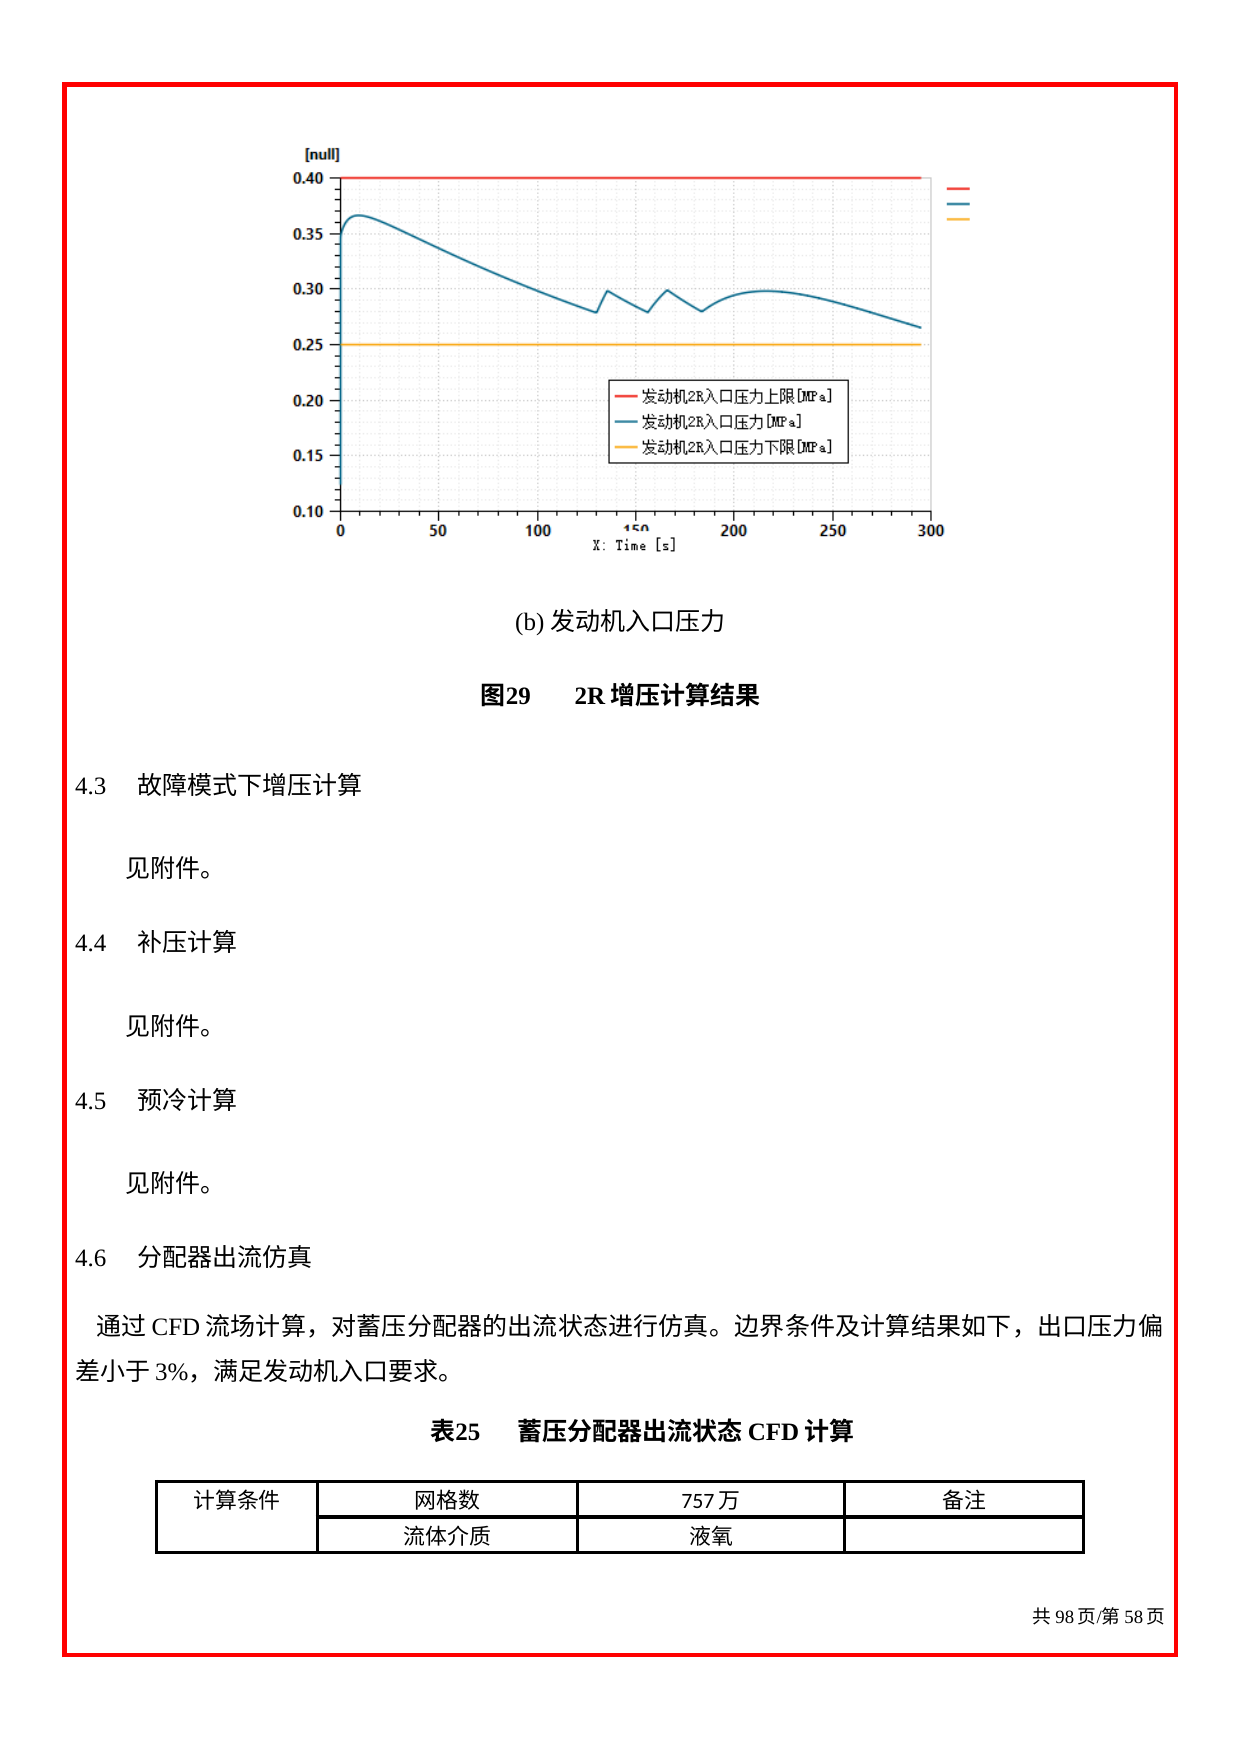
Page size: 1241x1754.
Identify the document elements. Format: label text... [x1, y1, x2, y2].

text 见附件。 [75, 992, 1165, 1057]
text 故障模式下增压计算 [75, 751, 1165, 816]
picture [265, 124, 975, 563]
table_cell 液氧 [579, 1519, 843, 1551]
text 通过CFD流场计算，对蓄压分配器的出流状态进行仿真。边界条件及计算结果如下，出口压力偏差小于3%，满足发动机入口要求。 [75, 1306, 1165, 1388]
table_header 网格数 [319, 1483, 576, 1515]
text 分配器出流仿真 [75, 1223, 1165, 1288]
text 预冷计算 [75, 1066, 1165, 1131]
text 蓄压分配器出流状态CFD计算 [119, 1397, 1165, 1462]
table_cell [846, 1519, 1082, 1551]
table_header 757万 [579, 1483, 843, 1515]
text 见附件。 [75, 834, 1165, 899]
table_cell 流体介质 [319, 1519, 576, 1551]
table_header 备注 [846, 1483, 1082, 1515]
text 2R增压计算结果 [75, 661, 1165, 726]
text 补压计算 [75, 908, 1165, 973]
text 见附件。 [75, 1149, 1165, 1214]
table_header 计算条件 [158, 1483, 316, 1551]
text (b) 发动机入口压力 [75, 587, 1165, 652]
